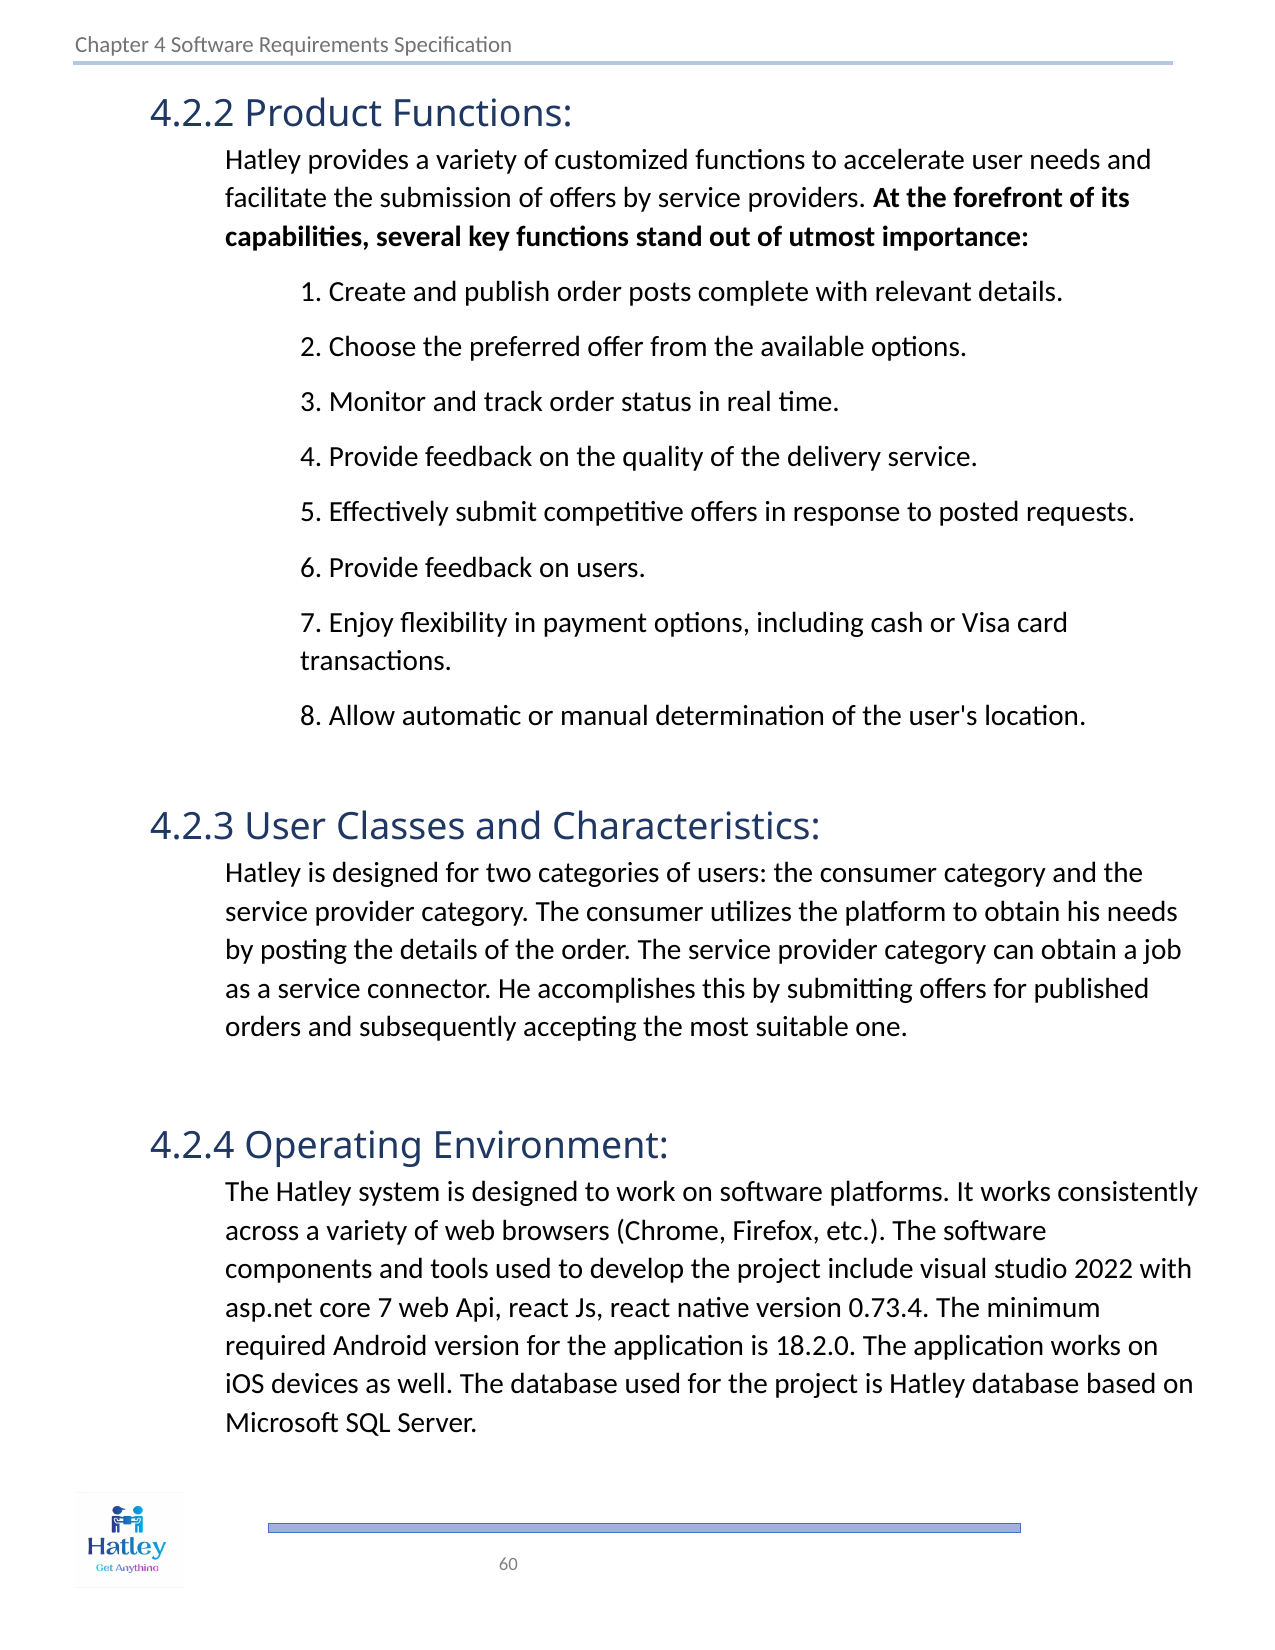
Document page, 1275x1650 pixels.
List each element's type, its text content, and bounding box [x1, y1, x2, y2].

text 3. Monitor and track order status in real time. [300, 383, 1200, 419]
text 8. Allow automatic or manual determination of the user's location. [300, 697, 1200, 733]
text 2. Choose the preferred offer from the available options. [300, 328, 1200, 364]
picture [75, 1492, 185, 1588]
text Hatley provides a variety of customized functions to accelerate user needs and facilitate the submission of offers by service providers. At the forefront of its capabilities, several key functions stand out of utmost importance: [225, 141, 1200, 254]
subtitle 4.2.2 Product Functions: [150, 86, 1200, 137]
text Hatley is designed for two categories of users: the consumer category and the service provider category. The consumer utilizes the platform to obtain his needs by posting the details of the order. The service provider category can obtain a job as a service connector. He accomplishes this by submitting offers for published orders and subsequently accepting the most suitable one. [225, 854, 1200, 1044]
subtitle 4.2.4 Operating Environment: [150, 1118, 1200, 1169]
text The Hatley system is designed to work on software platforms. It works consistently across a variety of web browsers (Chrome, Firefox, etc.). The software components and tools used to develop the project include visual studio 2022 with asp.net core 7 web Api, react Js, react native version 0.73.4. The minimum required Android version for the application is 18.2.0. The application works on iOS devices as well. The database used for the project is Hatley database based on Microsoft SQL Server. [225, 1173, 1200, 1440]
text 6. Provide feedback on users. [300, 549, 1200, 584]
text 7. Enjoy flexibility in payment options, including cash or Visa card transactions. [300, 604, 1200, 678]
text 1. Create and publish order posts complete with relevant details. [300, 273, 1200, 309]
text 5. Effectively submit competitive offers in response to posted requests. [300, 493, 1200, 529]
text 4. Provide feedback on the quality of the delivery service. [300, 438, 1200, 474]
subtitle 4.2.3 User Classes and Characteristics: [150, 799, 1200, 850]
